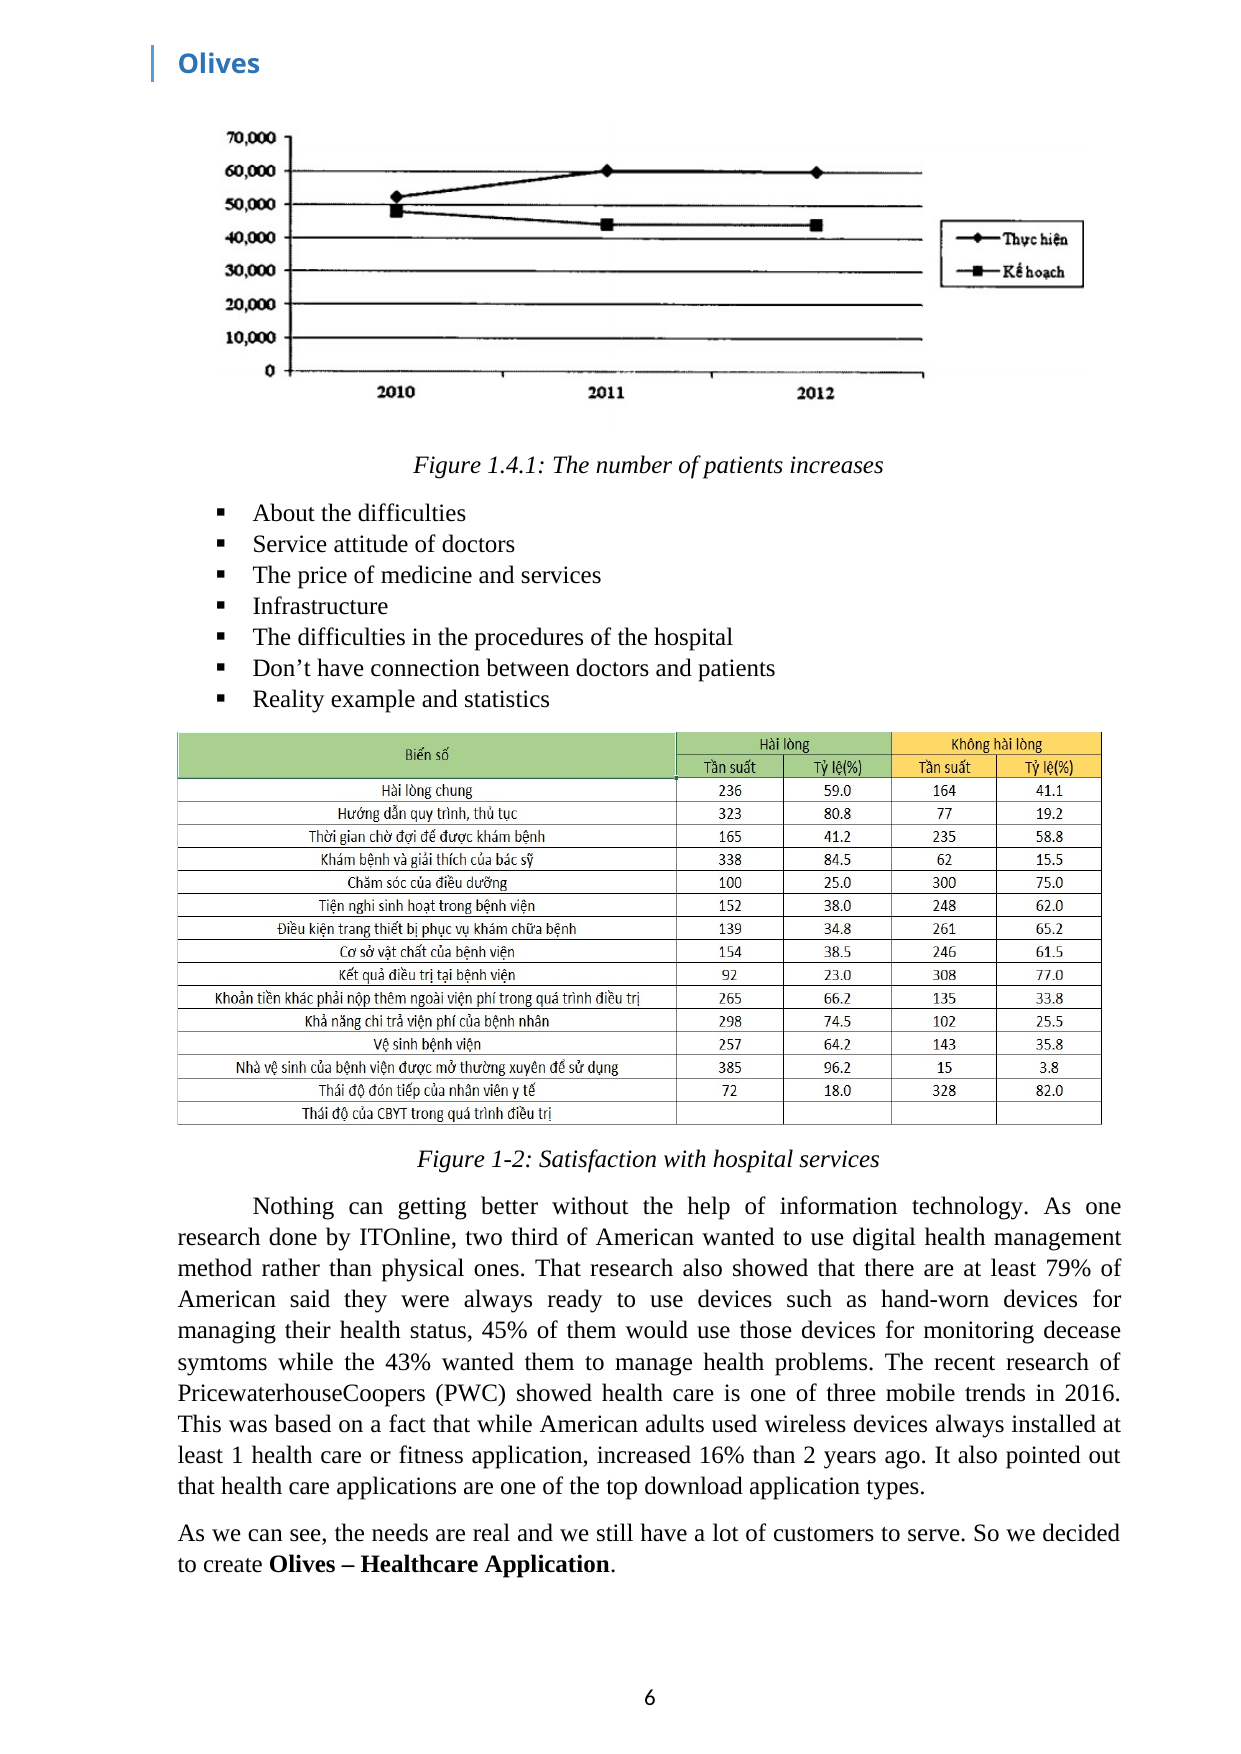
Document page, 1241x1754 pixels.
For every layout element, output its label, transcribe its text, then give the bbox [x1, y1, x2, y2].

list About the difficulties [215, 498, 1122, 527]
list Infrastructure [215, 591, 1122, 620]
text Figure 1-2: Satisfaction with hospital services [177, 1144, 1122, 1172]
picture [177, 732, 1103, 1125]
text As we can see, the needs are real and we still have a lot of customers to serve. So we decided to create Olives – Healthcare Application. [177, 1518, 1122, 1578]
list The price of medicine and services [215, 560, 1122, 589]
list Service attitude of doctors [215, 529, 1122, 558]
list Don’t have connection between doctors and patients [215, 653, 1122, 682]
text Nothing can getting better without the help of information technology. As one research done by ITOnline, two third of American wanted to use digital health management method rather than physical ones. That research also showed that there are at least 79% of American said they were always ready to use devices such as hand-worn devices for managing their health status, 45% of them would use those devices for monitoring decease symtoms while the 43% wanted them to manage health problems. The recent research of PricewaterhouseCoopers (PWC) showed health care is one of three mobile trends in 2016. This was based on a fact that while American adults used wireless devices always installed at least 1 health care or fitness application, increased 16% than 2 years ago. It also pointed out that health care applications are one of the top download application types. [177, 1191, 1122, 1499]
list Reality example and statistics [215, 684, 1122, 713]
picture [215, 118, 1084, 432]
text Figure 1.4.1: The number of patients increases [177, 450, 1122, 479]
list The difficulties in the procedures of the hospital [215, 622, 1122, 651]
